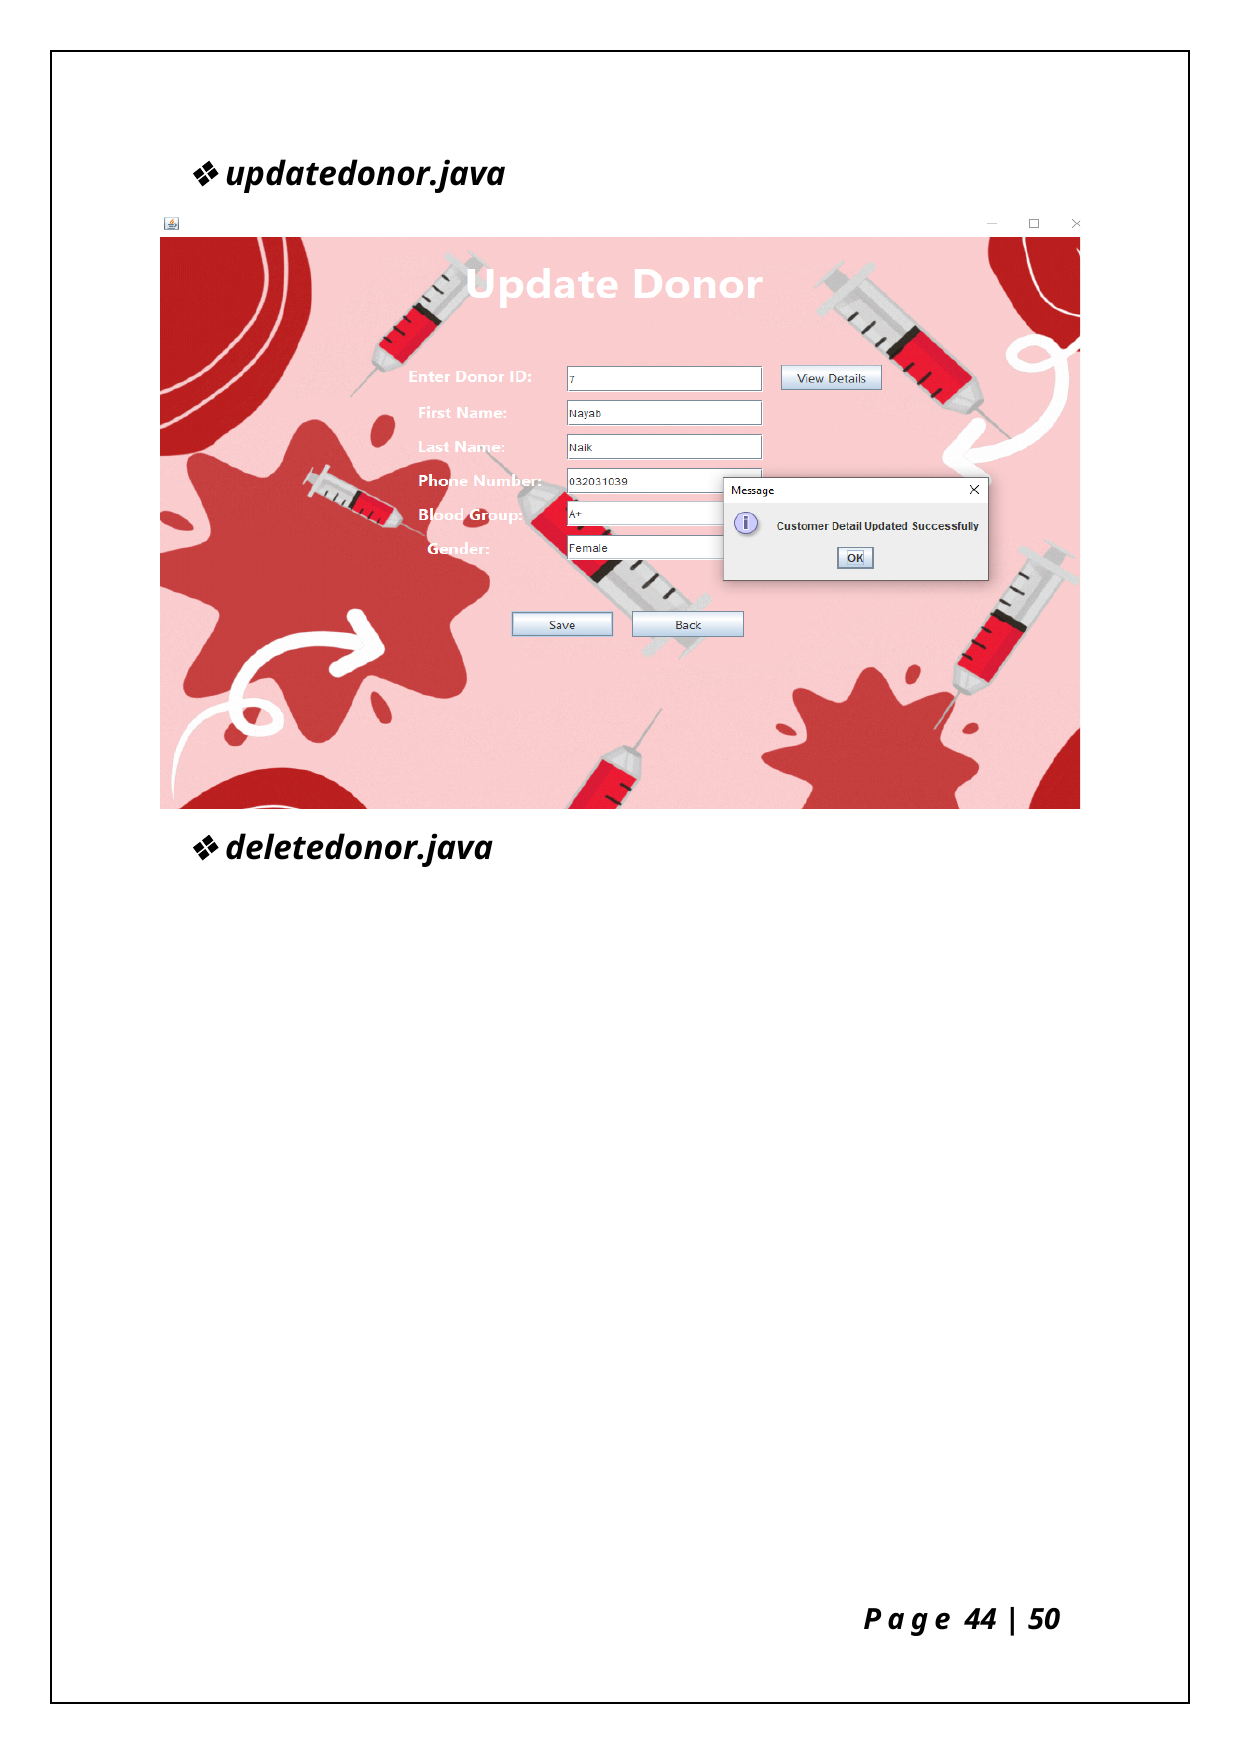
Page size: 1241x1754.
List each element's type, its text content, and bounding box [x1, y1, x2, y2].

list updatedonor.java [187, 150, 1090, 195]
list deletedonor.java [187, 824, 1090, 869]
picture [160, 212, 1080, 809]
